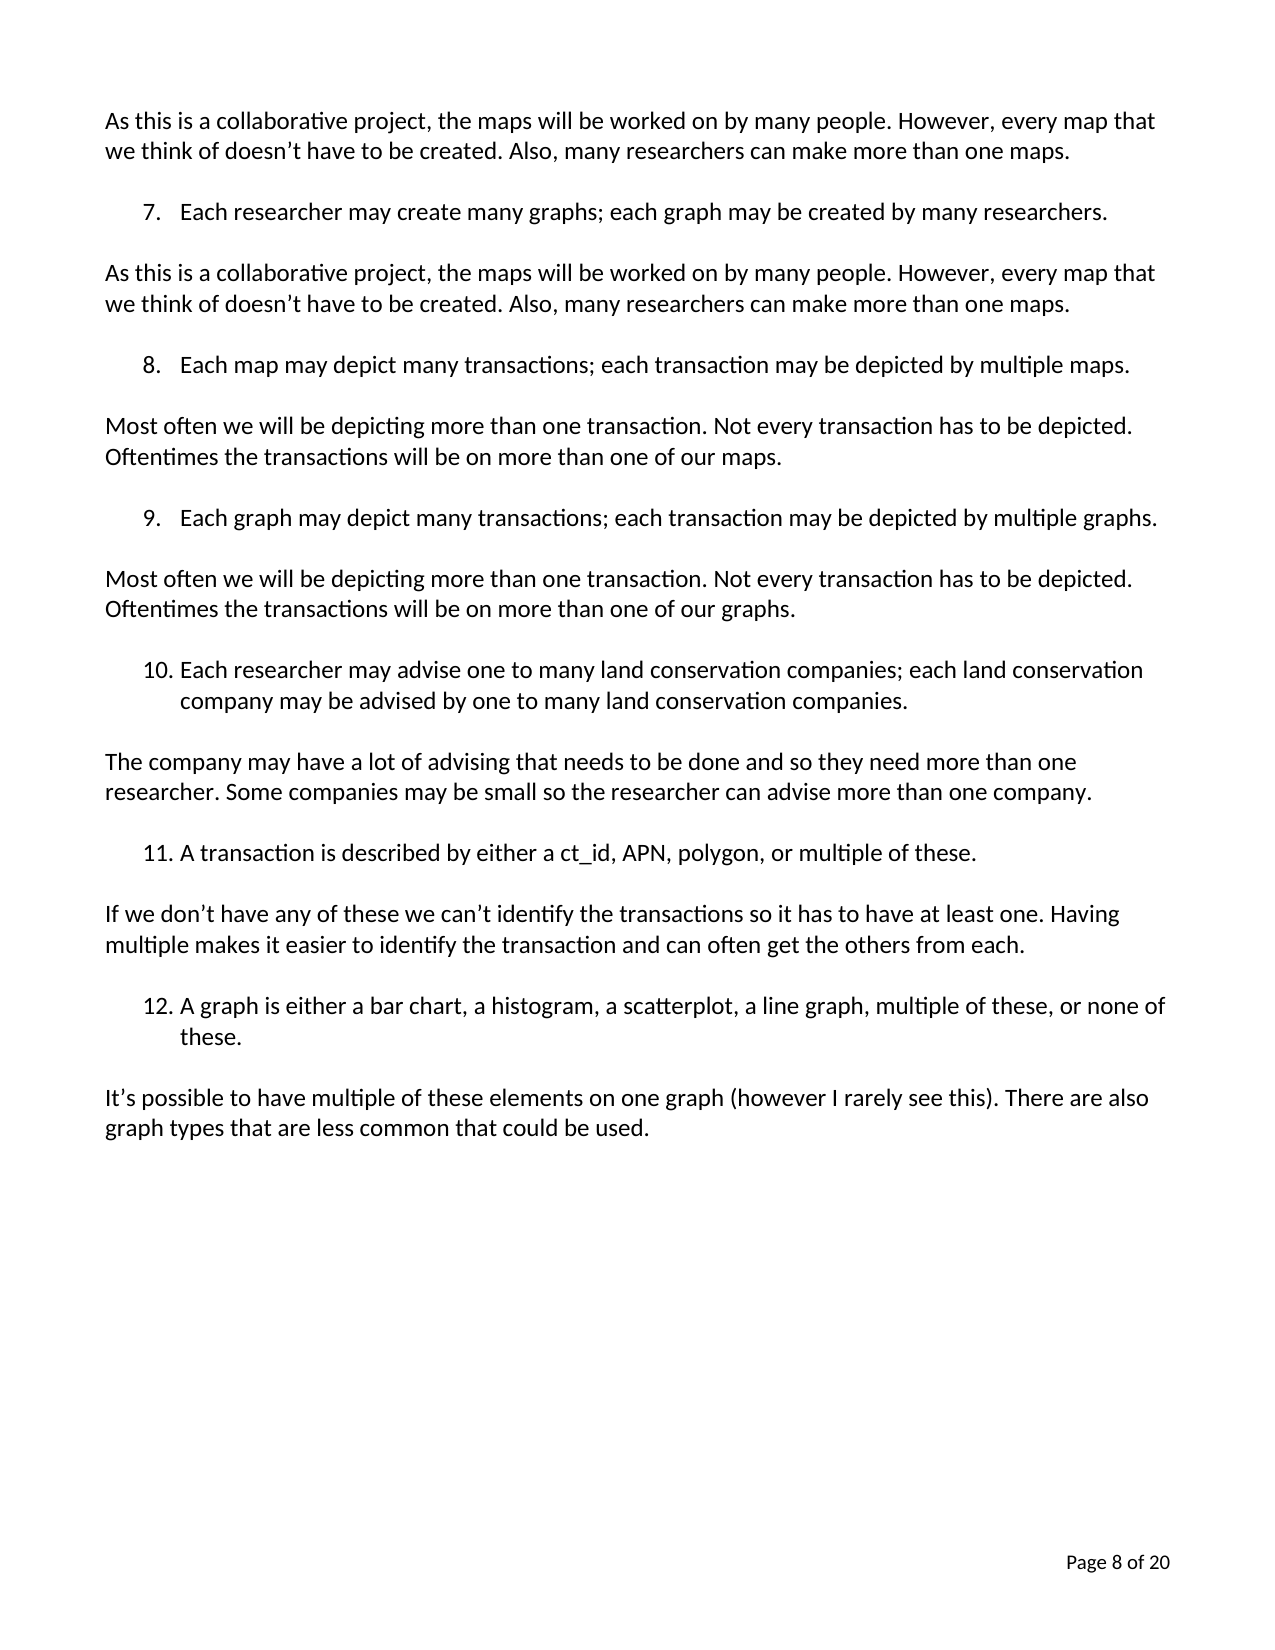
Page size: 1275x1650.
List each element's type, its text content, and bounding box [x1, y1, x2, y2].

list A transaction is described by either a ct_id, APN, polygon, or multiple of these. [142, 837, 1170, 868]
text As this is a collaborative project, the maps will be worked on by many people. However, every map that we think of doesn’t have to be created. Also, many researchers can make more than one maps. [105, 258, 1170, 319]
text It’s possible to have multiple of these elements on one graph (however I rarely see this). There are also graph types that are less common that could be used. [105, 1082, 1170, 1143]
list Each graph may depict many transactions; each transaction may be depicted by multiple graphs. [142, 502, 1170, 532]
text The company may have a lot of advising that needs to be done and so they need more than one researcher. Some companies may be small so the researcher can advise more than one company. [105, 746, 1170, 807]
list Each researcher may create many graphs; each graph may be created by many researchers. [142, 197, 1170, 227]
text Most often we will be depicting more than one transaction. Not every transaction has to be depicted. Oftentimes the transactions will be on more than one of our graphs. [105, 563, 1170, 624]
list Each researcher may advise one to many land conservation companies; each land conservation company may be advised by one to many land conservation companies. [142, 654, 1170, 715]
text If we don’t have any of these we can’t identify the transactions so it has to have at least one. Having multiple makes it easier to identify the transaction and can often get the others from each. [105, 898, 1170, 959]
list Each map may depict many transactions; each transaction may be depicted by multiple maps. [142, 349, 1170, 380]
text As this is a collaborative project, the maps will be worked on by many people. However, every map that we think of doesn’t have to be created. Also, many researchers can make more than one maps. [105, 105, 1170, 166]
text Most often we will be depicting more than one transaction. Not every transaction has to be depicted. Oftentimes the transactions will be on more than one of our maps. [105, 410, 1170, 471]
list A graph is either a bar chart, a histogram, a scatterplot, a line graph, multiple of these, or none of these. [142, 990, 1170, 1051]
